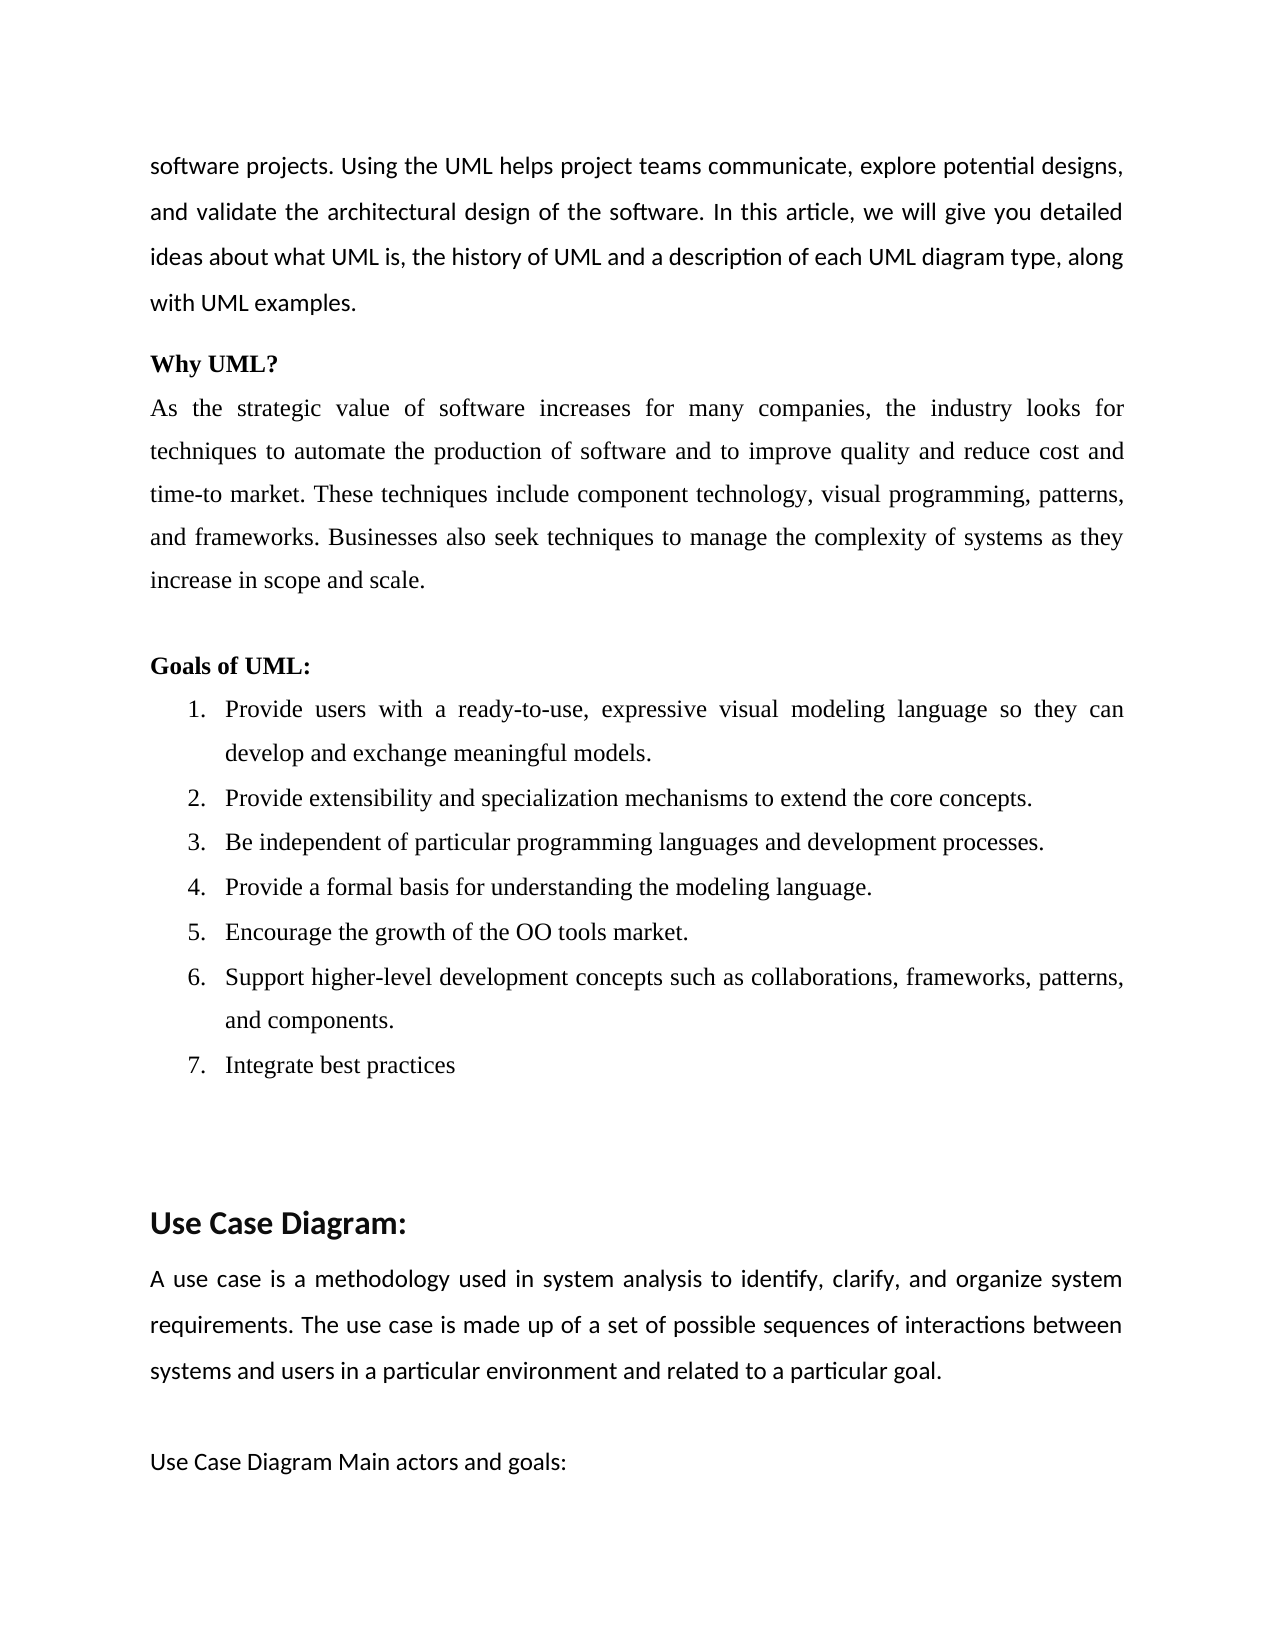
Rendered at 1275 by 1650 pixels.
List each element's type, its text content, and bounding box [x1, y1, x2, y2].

text Use Case Diagram Main actors and goals: [150, 1446, 1125, 1477]
list Provide users with a ready-to-use, expressive visual modeling language so they can develop and exchange meaningful models. [187, 694, 1125, 766]
list Encourage the growth of the OO tools market. [187, 917, 1125, 946]
text As the strategic value of software increases for many companies, the industry looks for techniques to automate the production of software and to improve quality and reduce cost and time-to market. These techniques include component technology, visual programming, patterns, and frameworks. Businesses also seek techniques to manage the complexity of systems as they increase in scope and scale. [150, 393, 1125, 594]
list Integrate best practices [187, 1050, 1125, 1079]
list Provide extensibility and specialization mechanisms to extend the core concepts. [187, 783, 1125, 811]
list Support higher-level development concepts such as collaborations, frameworks, patterns, and components. [187, 962, 1125, 1034]
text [150, 150, 1125, 318]
text Use Case Diagram: [150, 1202, 1125, 1243]
list Provide a formal basis for understanding the modeling language. [187, 872, 1125, 901]
text A use case is a methodology used in system analysis to identify, clarify, and organize system requirements. The use case is made up of a set of possible sequences of interactions between systems and users in a particular environment and related to a particular goal. [150, 1263, 1125, 1385]
list Be independent of particular programming languages and development processes. [187, 827, 1125, 856]
text Goals of UML: [150, 651, 1125, 680]
text Why UML? [150, 349, 1125, 378]
